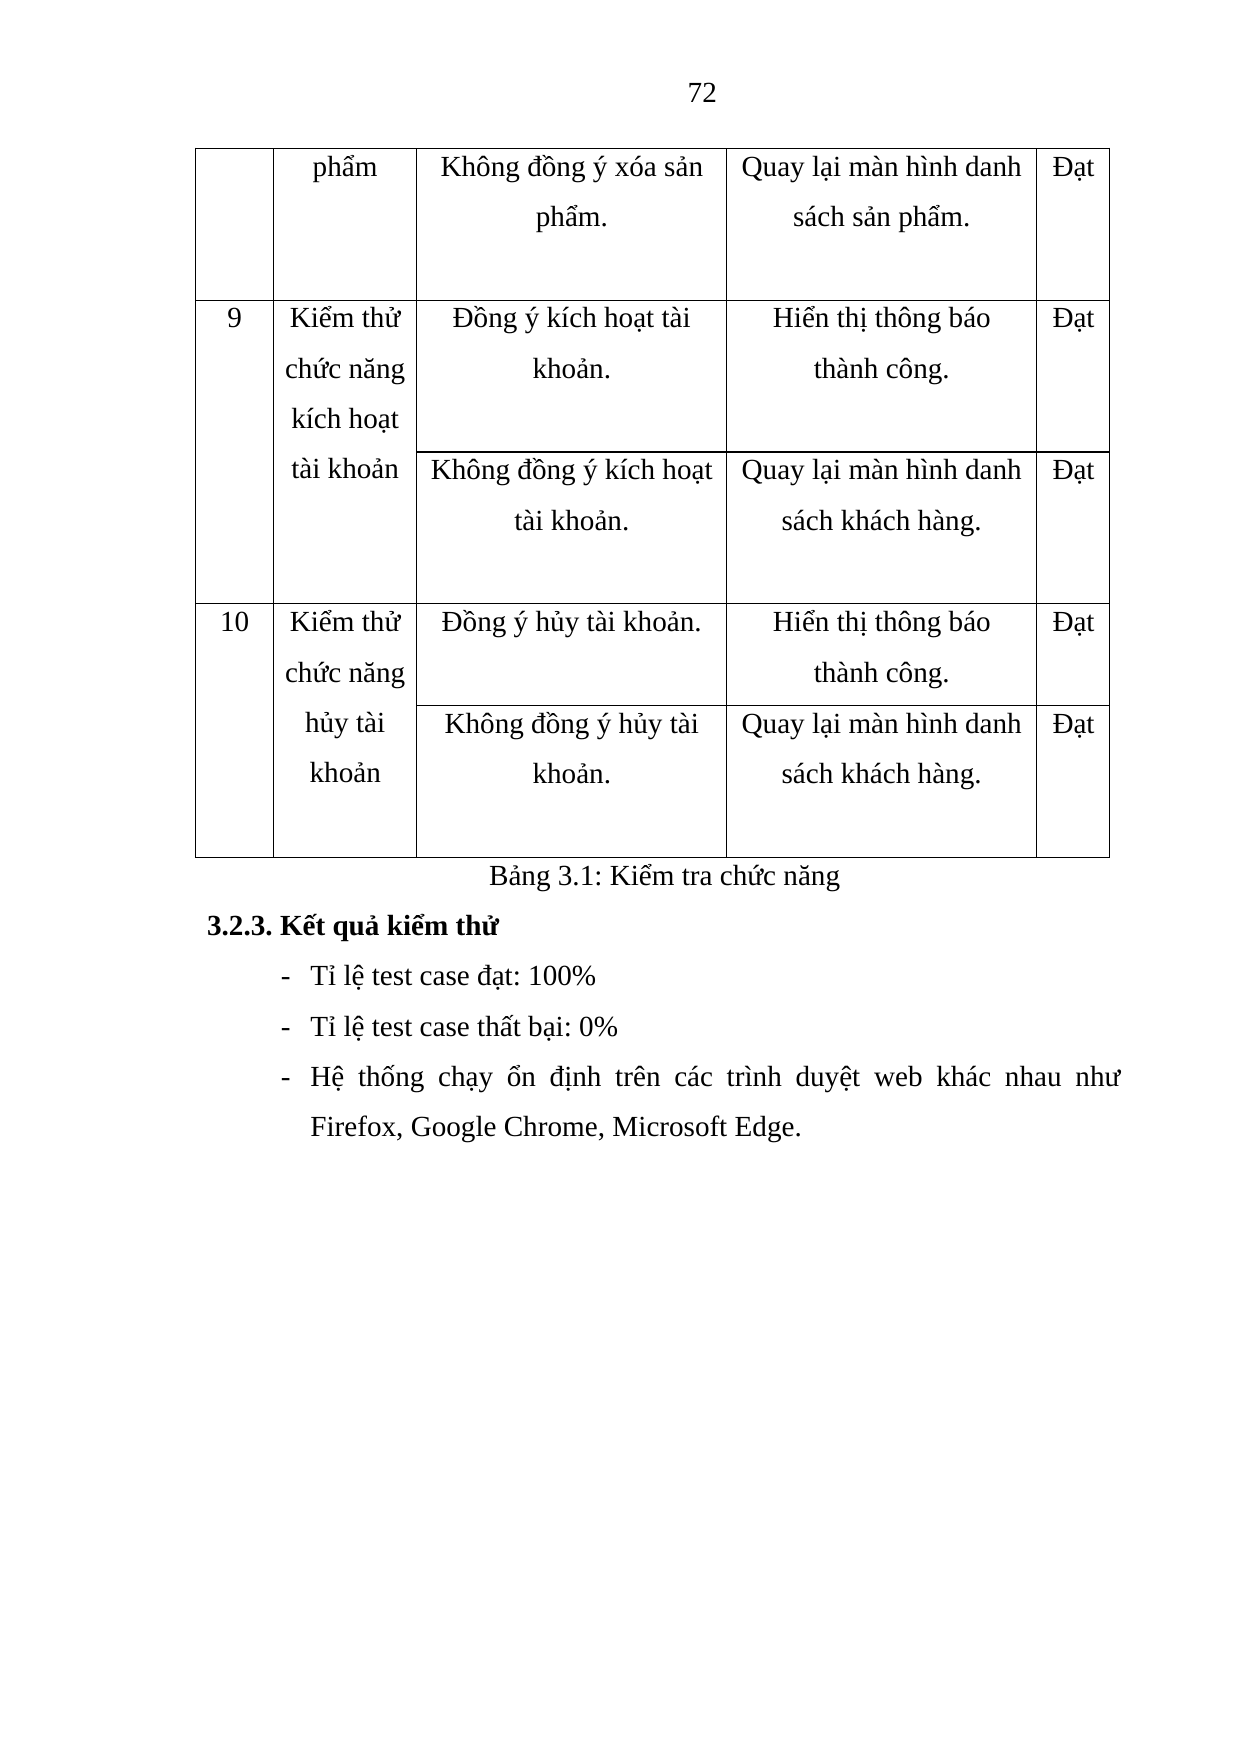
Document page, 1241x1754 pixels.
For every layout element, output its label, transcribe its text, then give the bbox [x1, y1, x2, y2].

table_cell Quay lại màn hình danh sách khách hàng. [727, 453, 1036, 603]
table_cell Không đồng ý xóa sản phẩm. [417, 149, 726, 299]
table_cell Kiểm thử chức năng hủy tài khoản [274, 604, 416, 857]
table_cell Kiểm thử chức năng kích hoạt tài khoản [274, 301, 416, 603]
table_cell Đạt [1037, 149, 1109, 299]
table_cell Đạt [1037, 604, 1109, 705]
table_cell Hiển thị thông báo thành công. [727, 604, 1036, 705]
table_cell 10 [196, 604, 273, 857]
list Tỉ lệ test case thất bại: 0% [281, 1009, 1122, 1042]
table_cell Quay lại màn hình danh sách sản phẩm. [727, 149, 1036, 299]
table_cell Đạt [1037, 301, 1109, 451]
table_cell Không đồng ý hủy tài khoản. [417, 706, 726, 857]
text Bảng 3.1: Kiểm tra chức năng [207, 858, 1122, 891]
text 3.2.3. Kết quả kiểm thử [207, 908, 1122, 942]
list Hệ thống chạy ổn định trên các trình duyệt web khác nhau như Firefox, Google Chrome, Microsoft Edge. [281, 1059, 1122, 1143]
table_cell Hiển thị thông báo thành công. [727, 301, 1036, 451]
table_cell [274, 149, 416, 299]
table_cell 8 [196, 149, 273, 299]
table_cell Không đồng ý kích hoạt tài khoản. [417, 453, 726, 603]
table_cell Đạt [1037, 706, 1109, 857]
table_cell 9 [196, 301, 273, 603]
list Tỉ lệ test case đạt: 100% [281, 958, 1122, 992]
table_cell Đồng ý kích hoạt tài khoản. [417, 301, 726, 451]
table_cell Đồng ý hủy tài khoản. [417, 604, 726, 705]
table_cell Quay lại màn hình danh sách khách hàng. [727, 706, 1036, 857]
table_cell Đạt [1037, 453, 1109, 603]
